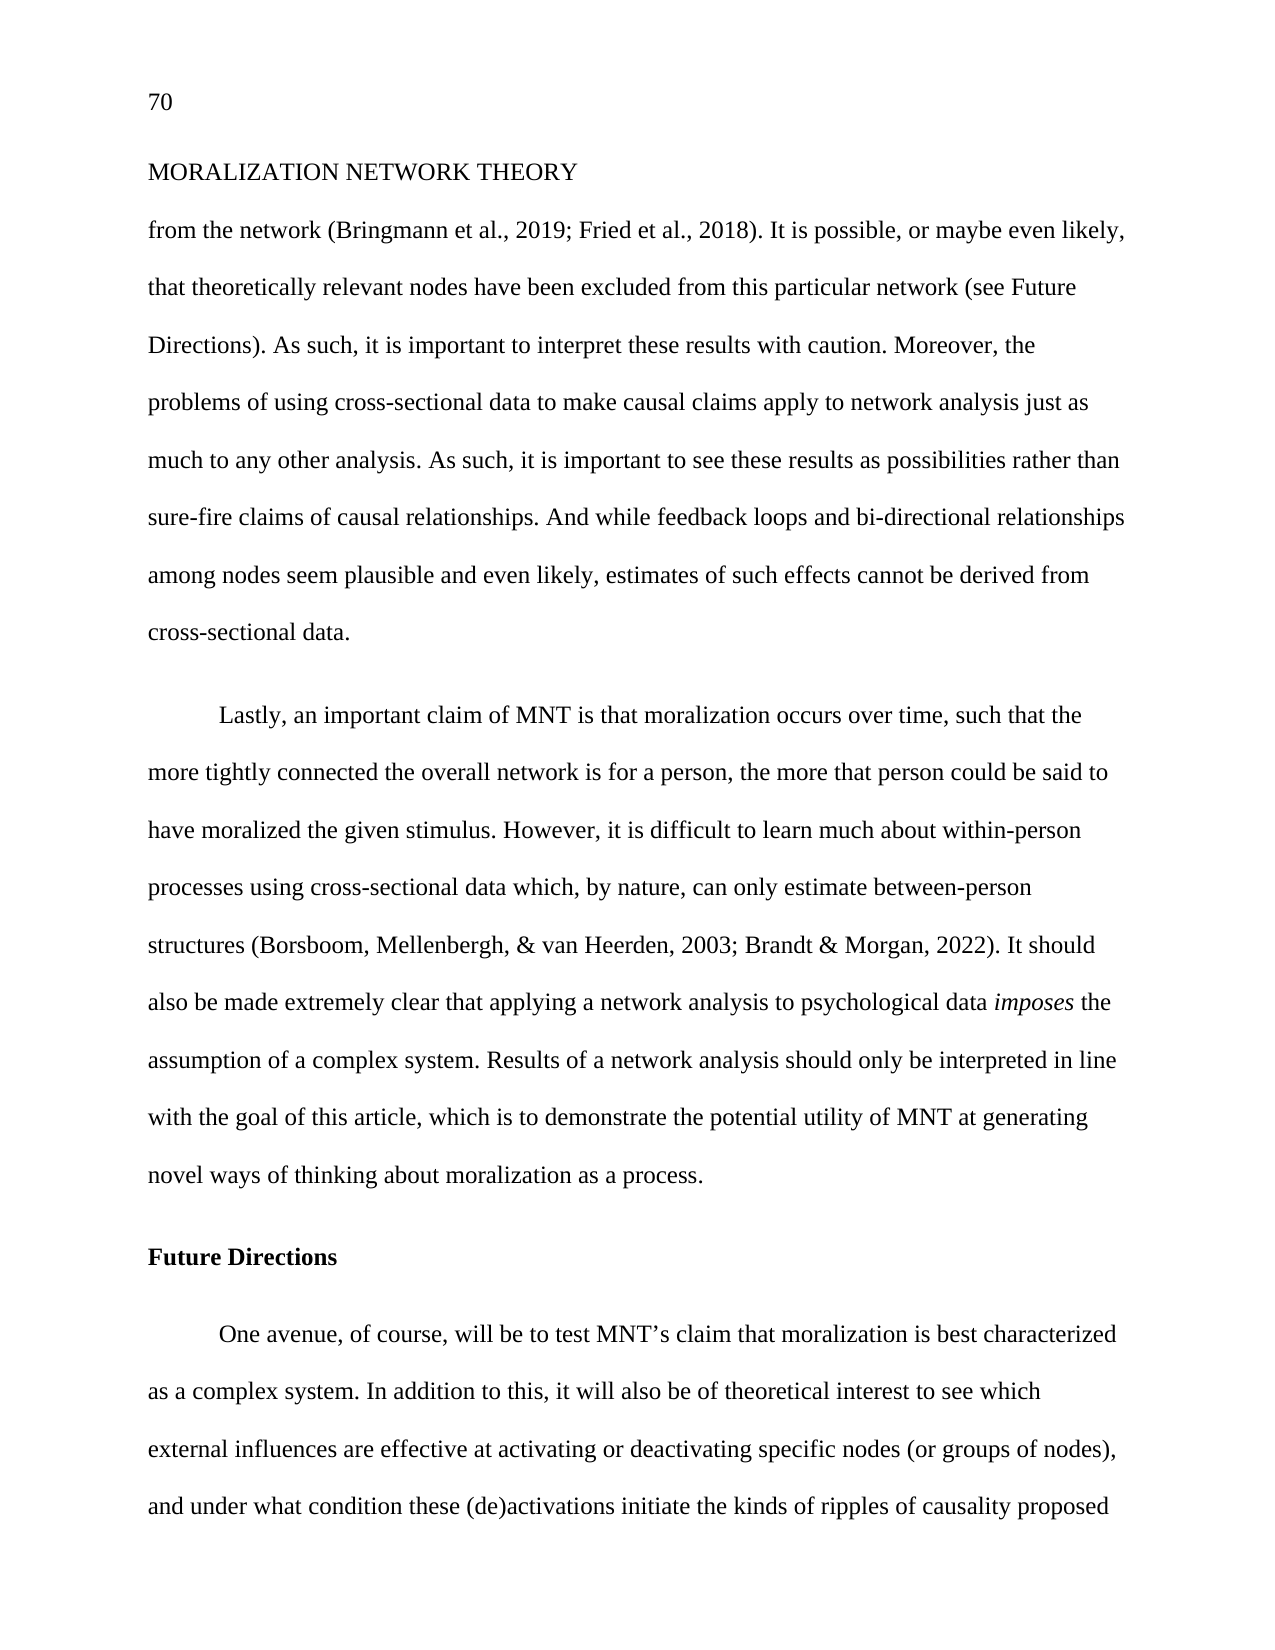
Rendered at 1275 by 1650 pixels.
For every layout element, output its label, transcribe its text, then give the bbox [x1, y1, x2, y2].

subtitle Future Directions [148, 1242, 1127, 1271]
text Lastly, an important claim of MNT is that moralization occurs over time, such that the more tightly connected the overall network is for a person, the more that person could be said to have moralized the given stimulus. However, it is difficult to learn much about within-person processes using cross-sectional data which, by nature, can only estimate between-person structures (Borsboom, Mellenbergh, & van Heerden, 2003; Brandt & Morgan, 2022). It should also be made extremely clear that applying a network analysis to psychological data imposes the assumption of a complex system. Results of a network analysis should only be interpreted in line with the goal of this article, which is to demonstrate the potential utility of MNT at generating novel ways of thinking about moralization as a process. [148, 700, 1127, 1189]
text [148, 1319, 1127, 1520]
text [148, 215, 1127, 646]
